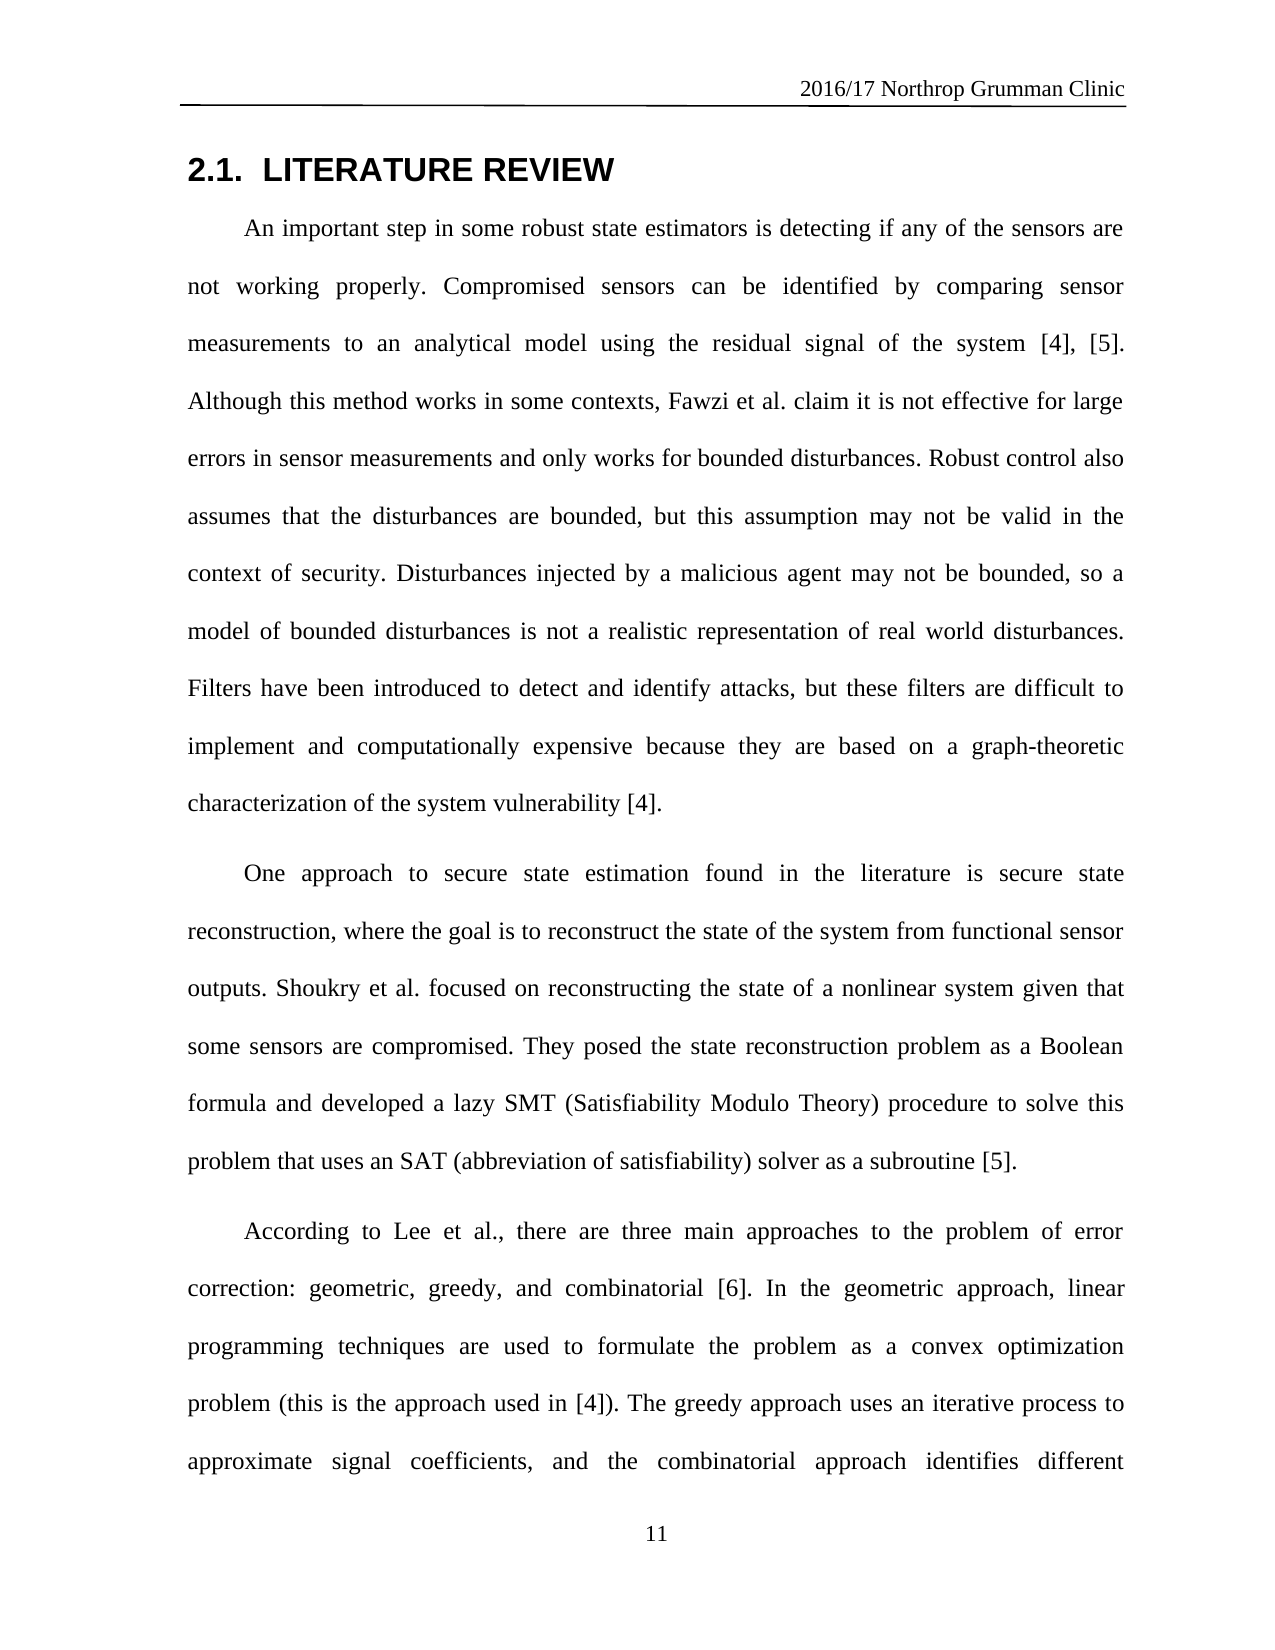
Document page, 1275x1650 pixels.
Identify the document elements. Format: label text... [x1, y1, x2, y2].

text An important step in some robust state estimators is detecting if any of the sensors are not working properly. Compromised sensors can be identified by comparing sensor measurements to an analytical model using the residual signal of the system [4], [5]. Although this method works in some contexts, Fawzi et al. claim it is not effective for large errors in sensor measurements and only works for bounded disturbances. Robust control also assumes that the disturbances are bounded, but this assumption may not be valid in the context of security. Disturbances injected by a malicious agent may not be bounded, so a model of bounded disturbances is not a realistic representation of real world disturbances. Filters have been introduced to detect and identify attacks, but these filters are difficult to implement and computationally expensive because they are based on a graph-theoretic characterization of the system vulnerability [4]. [187, 213, 1125, 817]
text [187, 1216, 1125, 1475]
subtitle Literature review [187, 150, 1125, 188]
text One approach to secure state estimation found in the literature is secure state reconstruction, where the goal is to reconstruct the state of the system from functional sensor outputs. Shoukry et al. focused on reconstructing the state of a nonlinear system given that some sensors are compromised. They posed the state reconstruction problem as a Boolean formula and developed a lazy SMT (Satisfiability Modulo Theory) procedure to solve this problem that uses an SAT (abbreviation of satisfiability) solver as a subroutine [5]. [187, 858, 1125, 1175]
